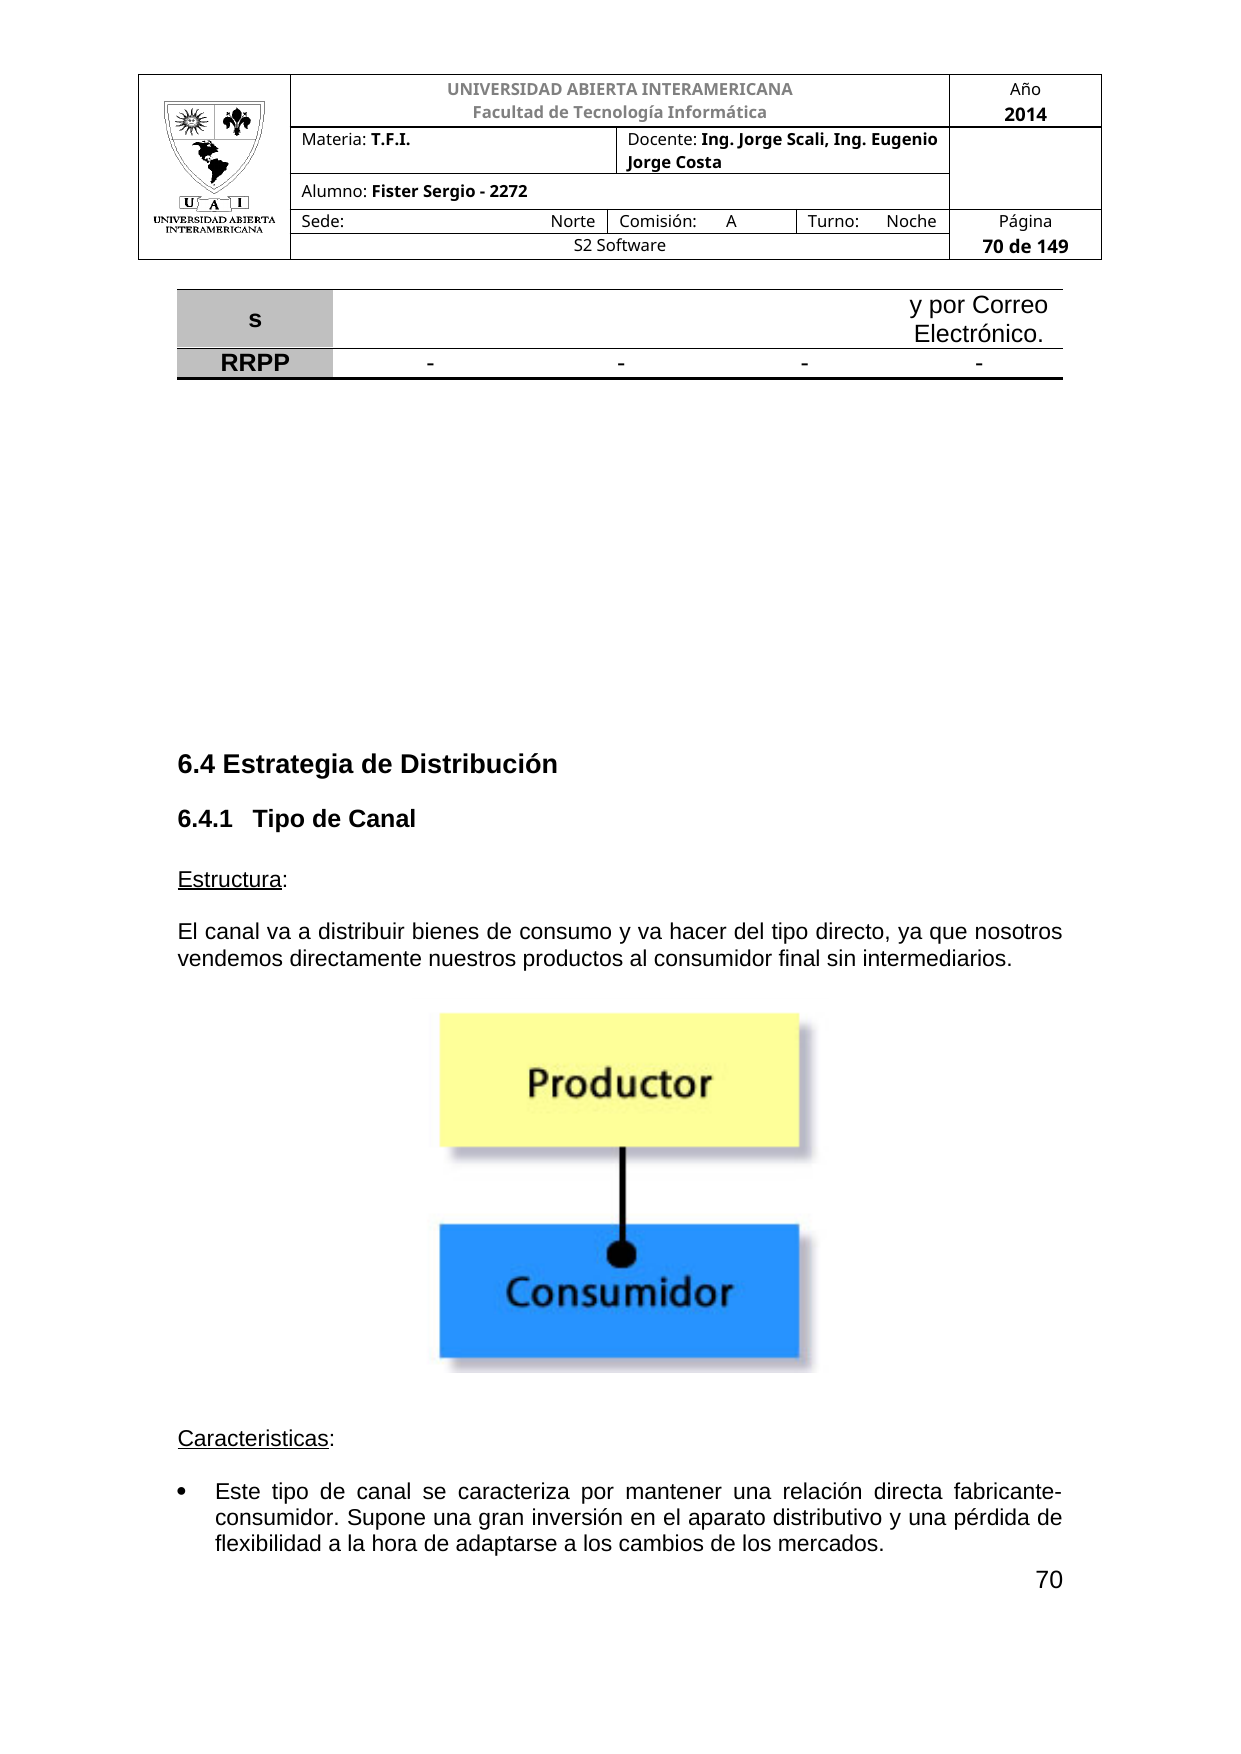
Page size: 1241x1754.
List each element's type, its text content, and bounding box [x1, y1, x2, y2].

picture [153, 101, 276, 233]
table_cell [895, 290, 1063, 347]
text El canal va a distribuir bienes de consumo y va hacer del tipo directo, ya que nosotros vendemos directamente nuestros productos al consumidor final sin intermediarios. [177, 918, 1063, 971]
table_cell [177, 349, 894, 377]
picture [411, 997, 829, 1373]
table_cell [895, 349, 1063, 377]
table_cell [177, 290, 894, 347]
subtitle Tipo de Canal [177, 804, 1063, 833]
subtitle Estrategia de Distribución [177, 748, 1063, 779]
text Caracteristicas: [177, 1425, 1063, 1451]
text Estructura: [177, 866, 1063, 892]
list Este tipo de canal se caracteriza por mantener una relación directa fabricante-consumidor. Supone una gran inversión en el aparato distributivo y una pérdida de flexibilidad a la hora de adaptarse a los cambios de los mercados. [177, 1478, 1063, 1557]
